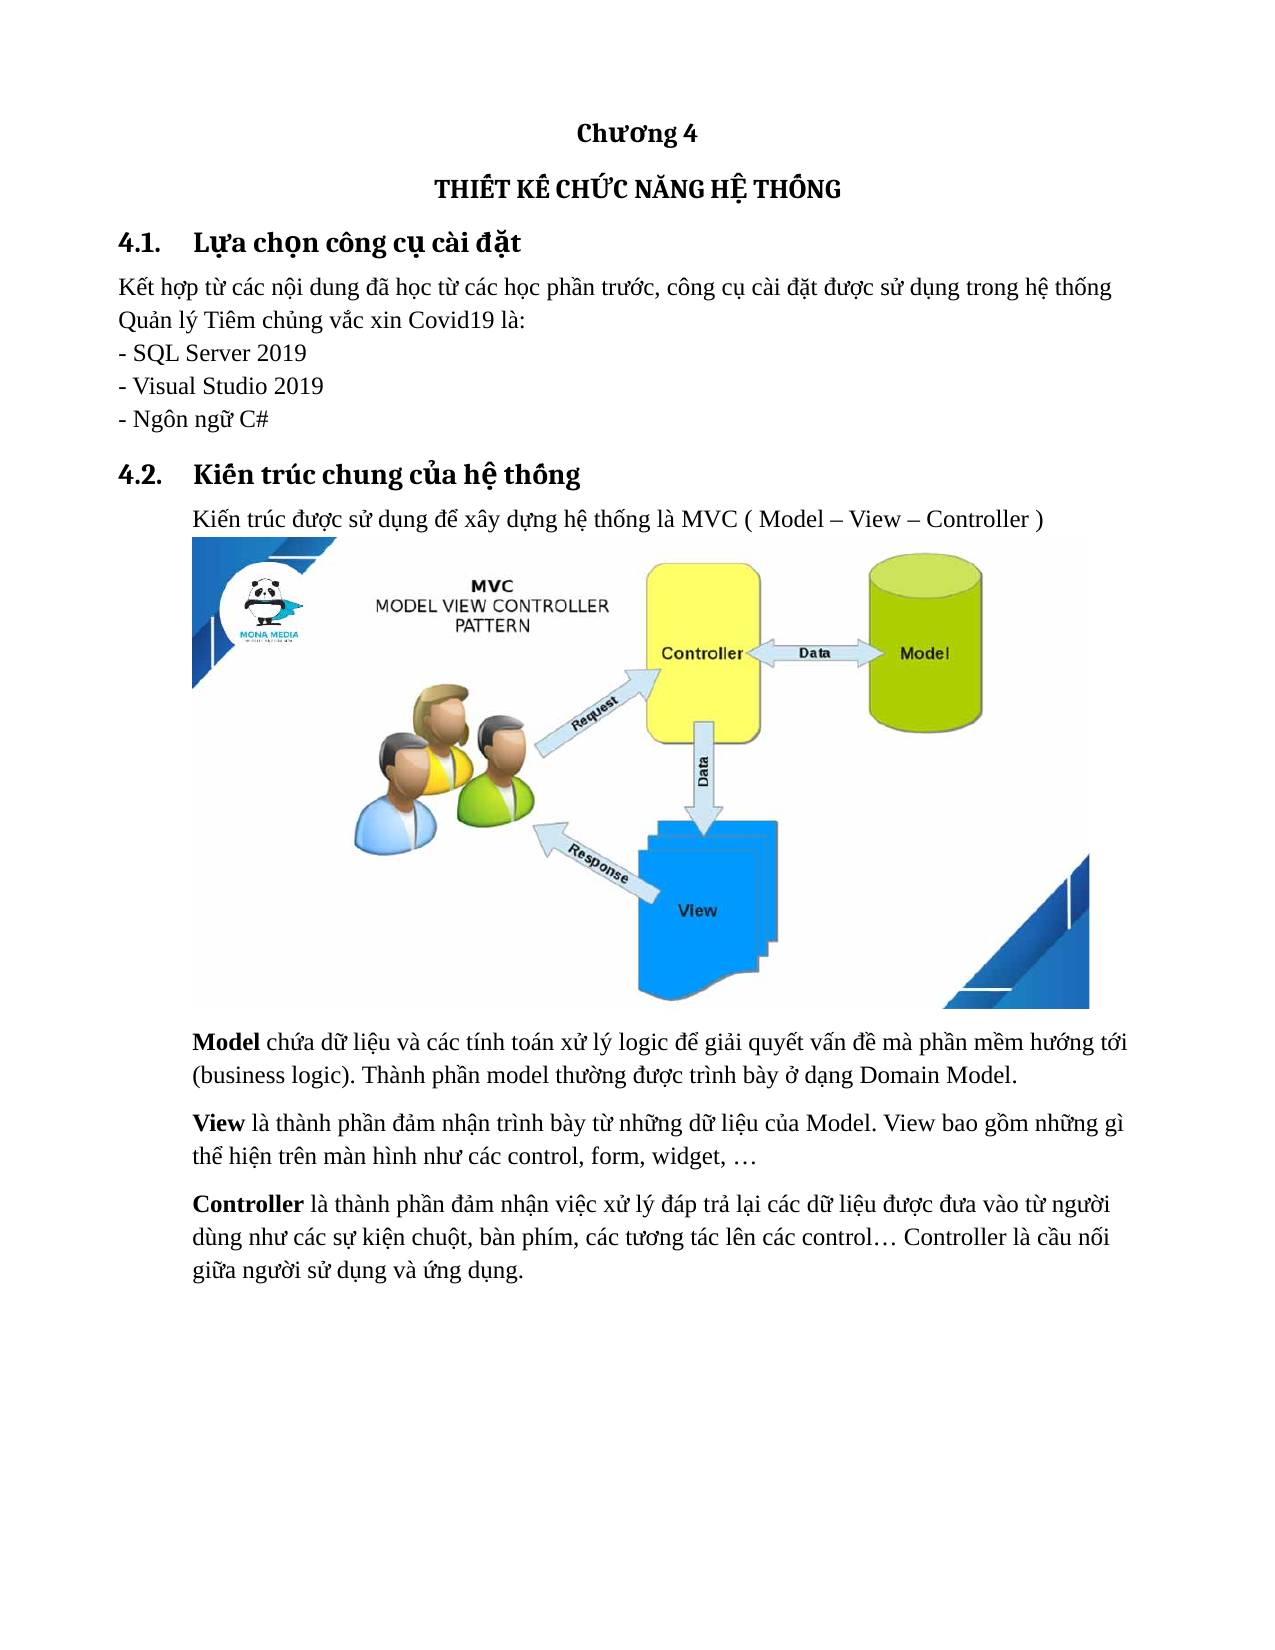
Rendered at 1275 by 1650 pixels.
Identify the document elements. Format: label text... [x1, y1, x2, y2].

subtitle Lựa chọn công cụ cài đặt [118, 226, 1157, 260]
text Model chứa dữ liệu và các tính toán xử lý logic để giải quyết vấn đề mà phần mềm hướng tới (business logic). Thành phần model thường được trình bày ở dạng Domain Model. [192, 1027, 1157, 1089]
subtitle Kiến trúc chung của hệ thống [118, 458, 1157, 492]
text Kết hợp từ các nội dung đã học từ các học phần trước, công cụ cài đặt được sử dụng trong hệ thống Quản lý Tiêm chủng vắc xin Covid19 là: - SQL Server 2019 - Visual Studio 2019 - Ngôn ngữ C# [118, 272, 1157, 433]
subtitle THIẾT KẾ CHỨC NĂNG HỆ THỐNG [118, 174, 1157, 205]
subtitle Chương 4 [118, 118, 1157, 149]
text Controller là thành phần đảm nhận việc xử lý đáp trả lại các dữ liệu được đưa vào từ người dùng như các sự kiện chuột, bàn phím, các tương tác lên các control… Controller là cầu nối giữa người sử dụng và ứng dụng. [192, 1189, 1157, 1349]
picture [192, 537, 1090, 1009]
text View là thành phần đảm nhận trình bày từ những dữ liệu của Model. View bao gồm những gì thể hiện trên màn hình như các control, form, widget, … [192, 1108, 1157, 1170]
